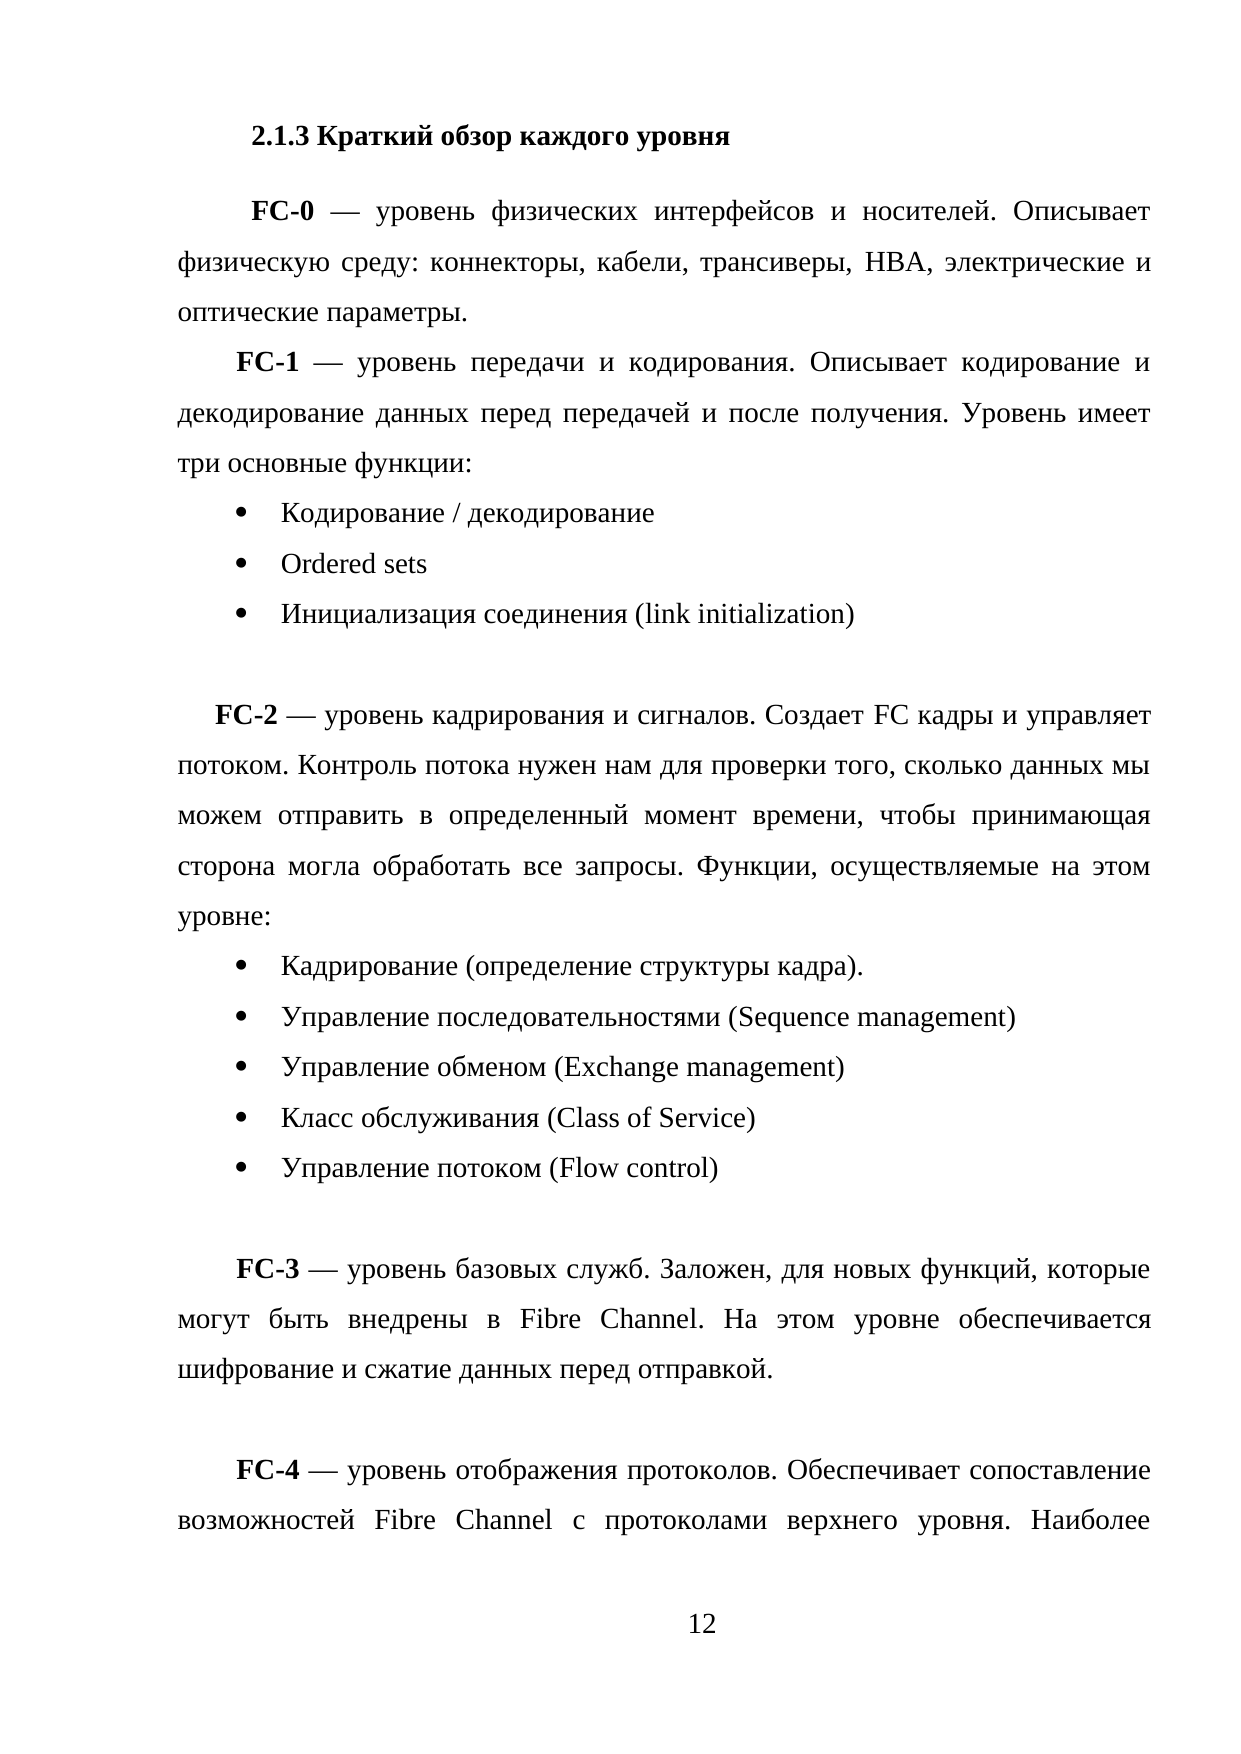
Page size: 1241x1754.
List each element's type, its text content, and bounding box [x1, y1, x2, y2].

text Управление потоком (Flow control) [236, 1150, 1152, 1184]
text FC-0 — уровень физических интерфейсов и носителей. Описывает физическую среду: коннекторы, кабели, трансиверы, HBA, электрические и оптические параметры. [177, 193, 1152, 328]
text Управление последовательностями (Sequence management) [236, 999, 1152, 1032]
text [177, 1452, 1152, 1536]
text Кадрирование (определение структуры кадра). [236, 948, 1152, 982]
subtitle Краткий обзор каждого уровня [251, 118, 1152, 152]
text Кодирование / декодирование [236, 495, 1152, 529]
text Ordered sets [236, 546, 1152, 579]
text Управление обменом (Exchange management) [236, 1049, 1152, 1083]
text FC-1 — уровень передачи и кодирования. Описывает кодирование и декодирование данных перед передачей и после получения. Уровень имеет три основные функции: [177, 344, 1152, 478]
text Инициализация соединения (link initialization) [236, 596, 1152, 630]
text Класс обслуживания (Class of Service) [236, 1100, 1152, 1133]
text FC-3 — уровень базовых служб. Заложен, для новых функций, которые могут быть внедрены в Fibre Channel. На этом уровне обеспечивается шифрование и сжатие данных перед отправкой. [177, 1251, 1152, 1385]
text FC-2 — уровень кадрирования и сигналов. Создает FC кадры и управляет потоком. Контроль потока нужен нам для проверки того, сколько данных мы можем отправить в определенный момент времени, чтобы принимающая сторона могла обработать все запросы. Функции, осуществляемые на этом уровне: [177, 697, 1152, 932]
